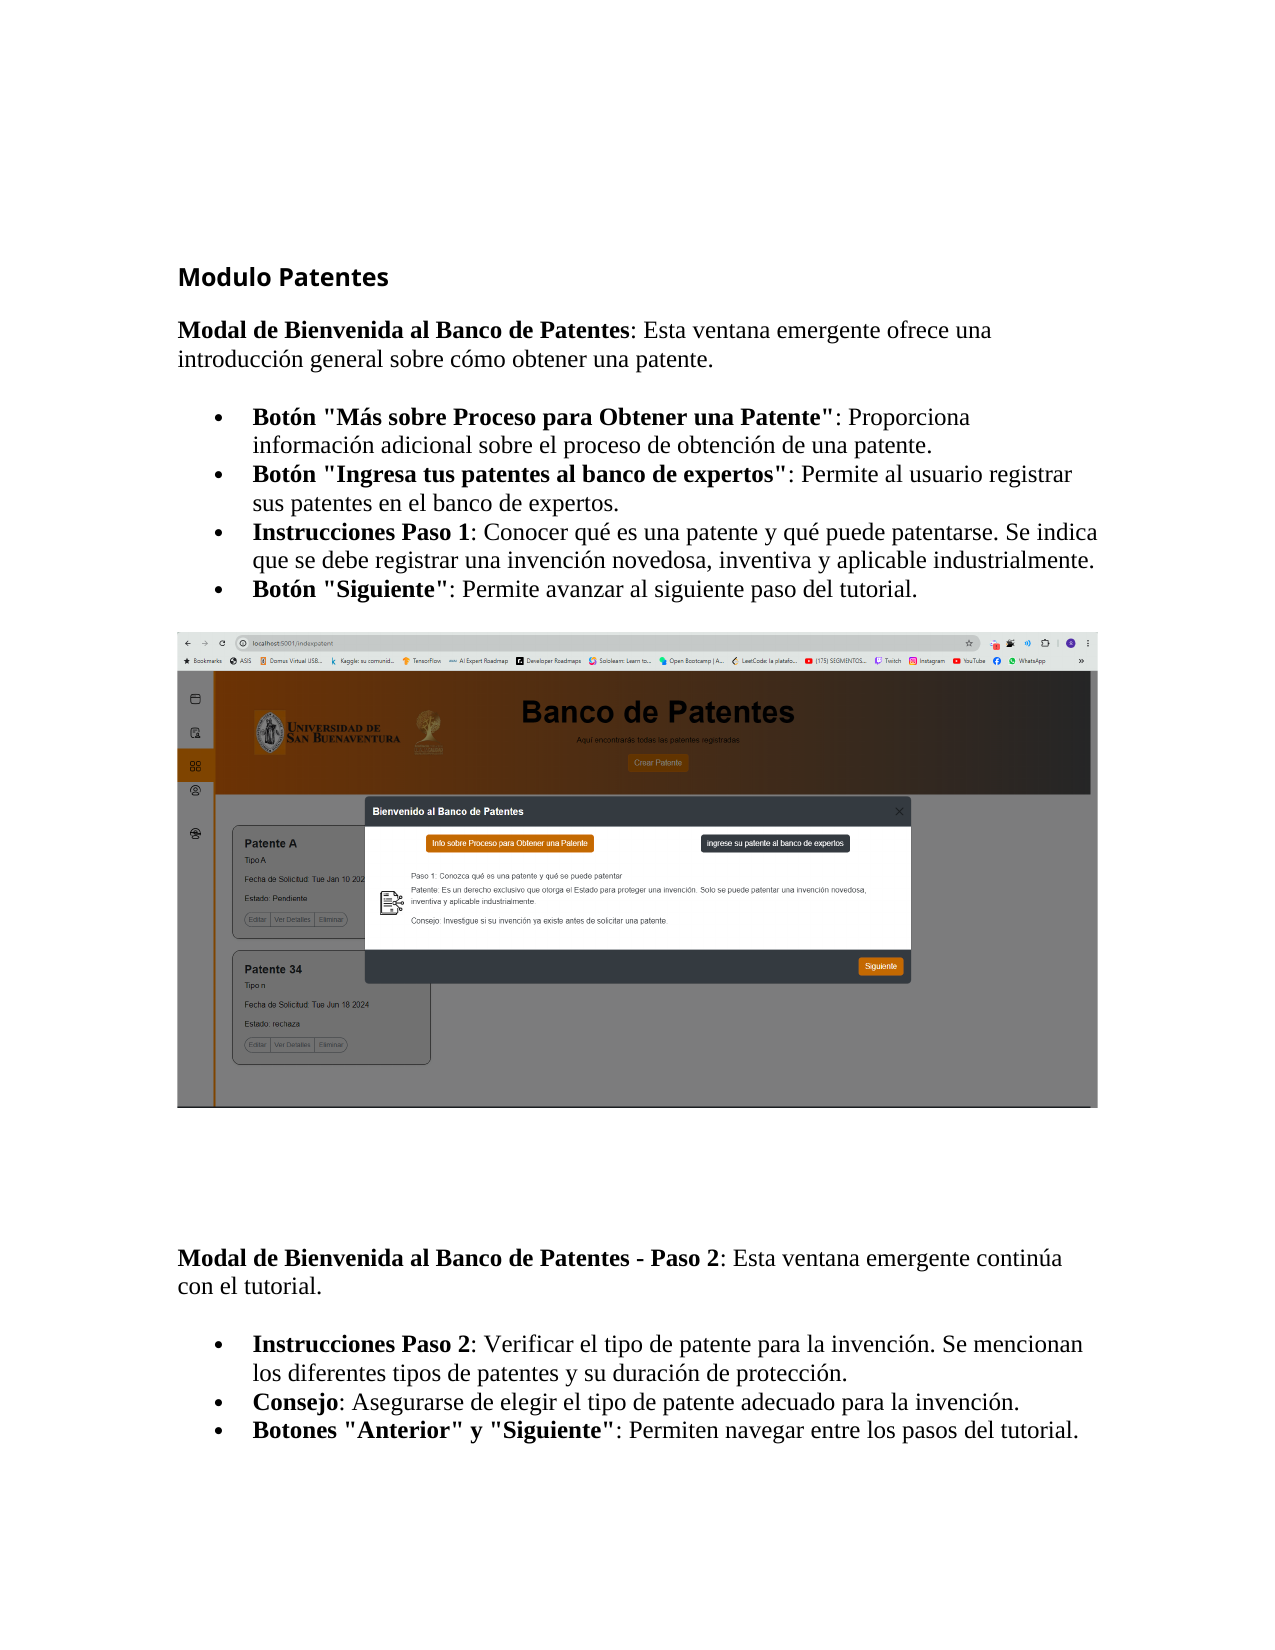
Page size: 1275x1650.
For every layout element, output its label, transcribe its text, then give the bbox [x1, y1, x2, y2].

list Instrucciones Paso 1: Conocer qué es una patente y qué puede patentarse. Se indica que se debe registrar una invención novedosa, inventiva y aplicable industrialmente. [215, 517, 1098, 574]
list Botón "Siguiente": Permite avanzar al siguiente paso del tutorial. [215, 574, 1098, 603]
list Consejo: Asegurarse de elegir el tipo de patente adecuado para la invención. [215, 1387, 1098, 1416]
list Botones "Anterior" y "Siguiente": Permiten navegar entre los pasos del tutorial. [215, 1416, 1098, 1444]
list Instrucciones Paso 2: Verificar el tipo de patente para la invención. Se mencionan los diferentes tipos de patentes y su duración de protección. [215, 1329, 1098, 1387]
list Botón "Ingresa tus patentes al banco de expertos": Permite al usuario registrar sus patentes en el banco de expertos. [215, 459, 1098, 517]
list Botón "Más sobre Proceso para Obtener una Patente": Proporciona información adicional sobre el proceso de obtención de una patente. [215, 402, 1098, 459]
picture [177, 632, 1098, 1108]
text Modulo Patentes [177, 259, 1098, 293]
text Modal de Bienvenida al Banco de Patentes: Esta ventana emergente ofrece una introducción general sobre cómo obtener una patente. [177, 315, 1098, 373]
text Modal de Bienvenida al Banco de Patentes - Paso 2: Esta ventana emergente continúa con el tutorial. [177, 1243, 1098, 1300]
